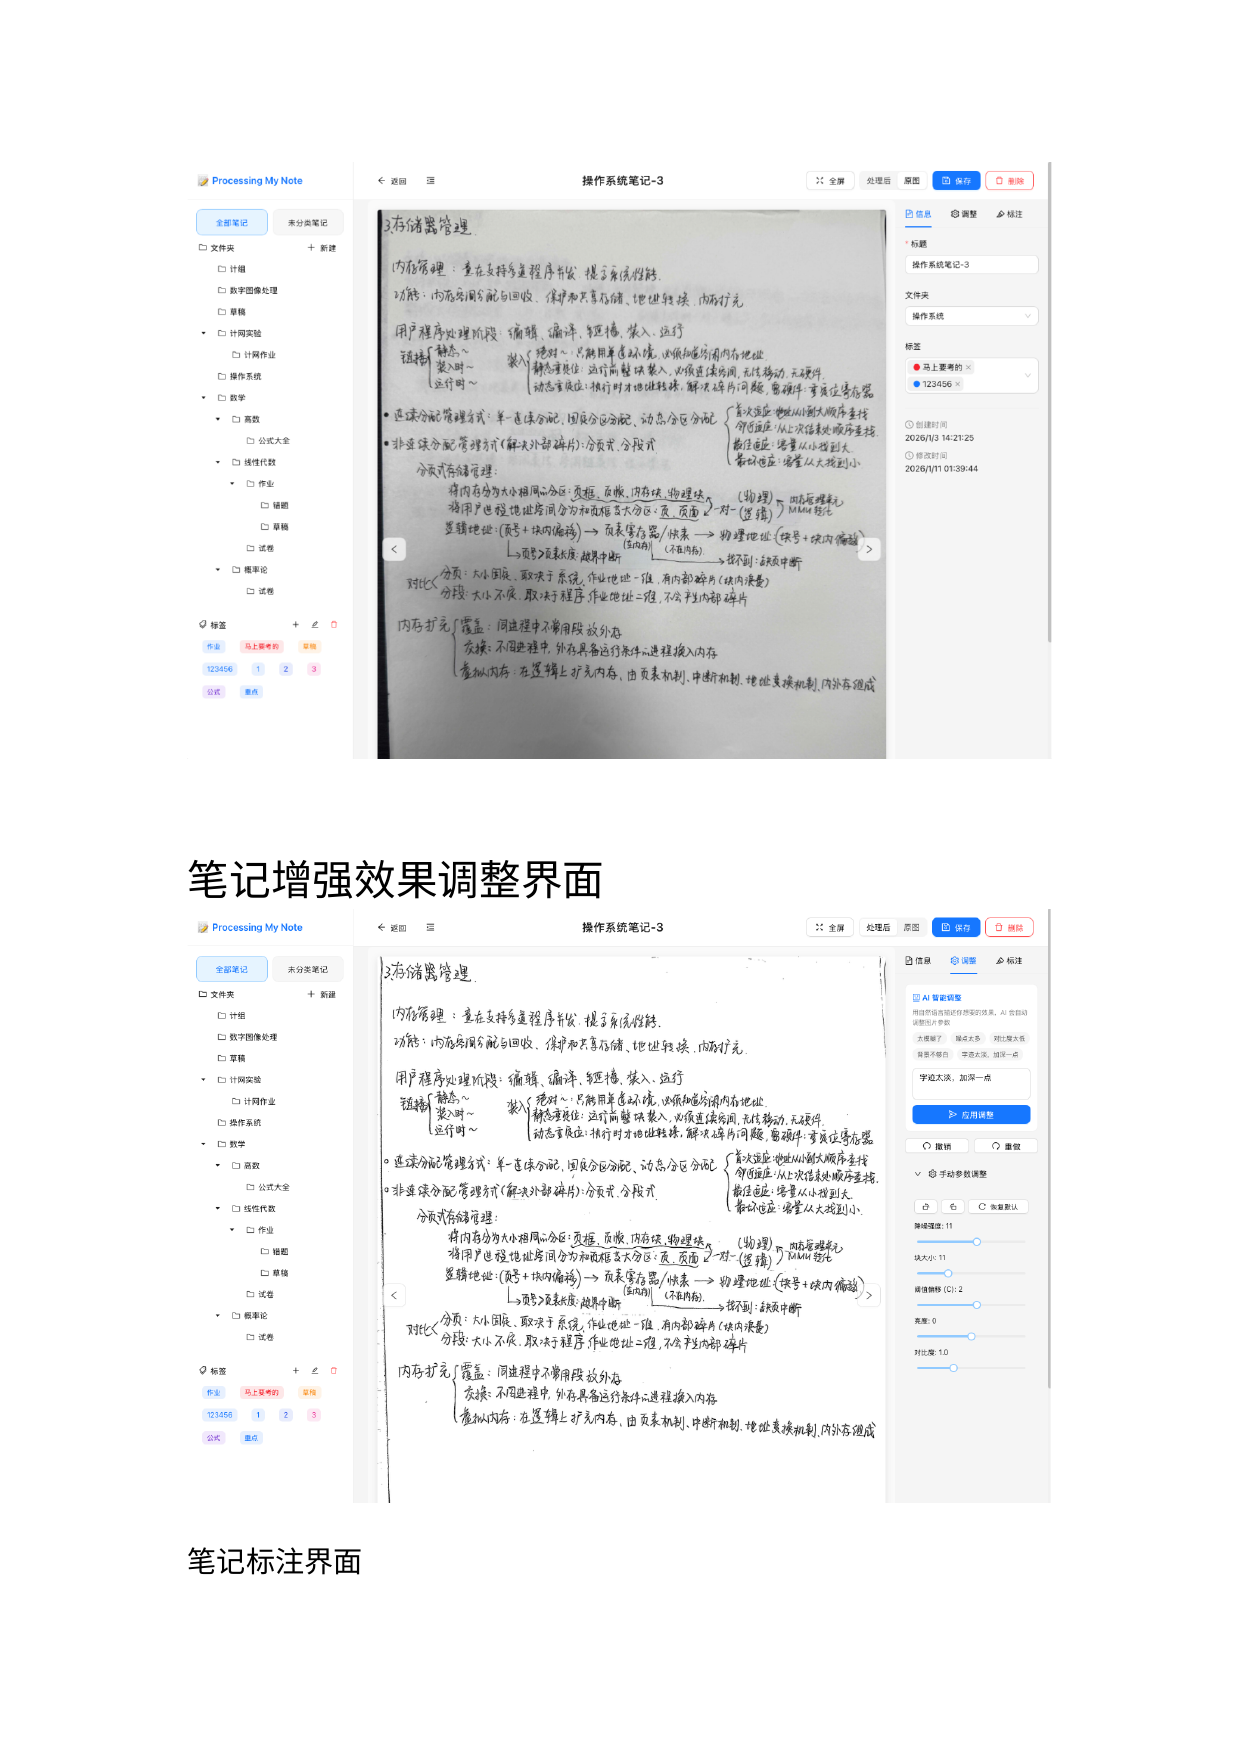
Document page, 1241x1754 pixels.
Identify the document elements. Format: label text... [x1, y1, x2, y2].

picture [187, 162, 1052, 759]
text 笔记增强效果调整界面 [187, 844, 1053, 909]
text 笔记标注界面 [187, 1527, 1053, 1592]
picture [187, 909, 1051, 1503]
